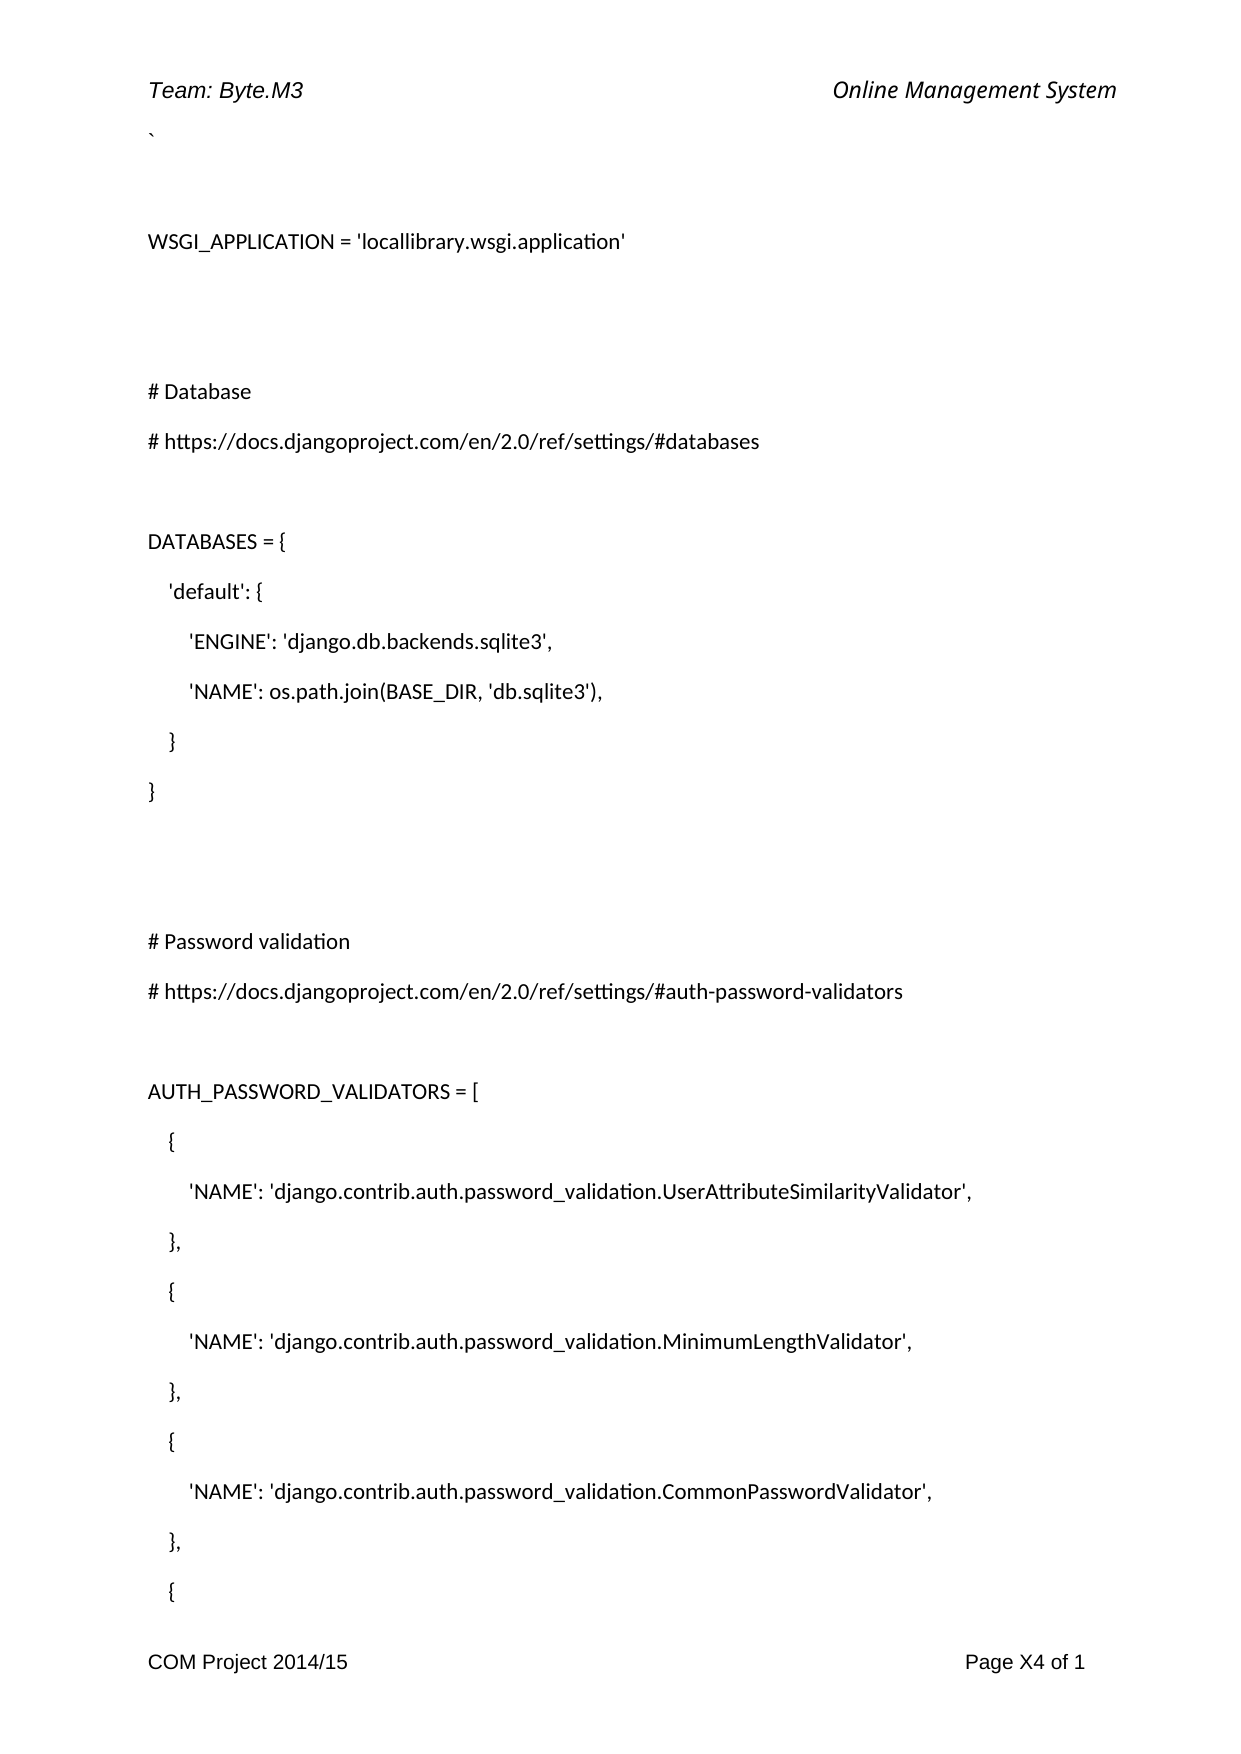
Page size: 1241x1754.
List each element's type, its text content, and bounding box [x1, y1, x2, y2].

text 'default': { [148, 576, 1122, 605]
text { [148, 1426, 1122, 1455]
text 'NAME': os.path.join(BASE_DIR, 'db.sqlite3'), [148, 676, 1122, 705]
text 'NAME': 'django.contrib.auth.password_validation.UserAttributeSimilarityValidator', [148, 1176, 1122, 1205]
text { [148, 1126, 1122, 1155]
text 'ENGINE': 'django.db.backends.sqlite3', [148, 626, 1122, 655]
text { [148, 1576, 1122, 1605]
text # Password validation [148, 926, 1122, 955]
text # https://docs.djangoproject.com/en/2.0/ref/settings/#auth-password-validators [148, 976, 1122, 1005]
text # https://docs.djangoproject.com/en/2.0/ref/settings/#databases [148, 426, 1122, 455]
text 'NAME': 'django.contrib.auth.password_validation.MinimumLengthValidator', [148, 1326, 1122, 1355]
text WSGI_APPLICATION = 'locallibrary.wsgi.application' [148, 226, 1122, 255]
text { [148, 1276, 1122, 1305]
text }, [148, 1226, 1122, 1255]
text }, [148, 1376, 1122, 1405]
text # Database [148, 376, 1122, 405]
text }, [148, 1526, 1122, 1555]
text DATABASES = { [148, 526, 1122, 555]
text } [148, 726, 1122, 755]
text 'NAME': 'django.contrib.auth.password_validation.CommonPasswordValidator', [148, 1476, 1122, 1505]
text AUTH_PASSWORD_VALIDATORS = [ [148, 1076, 1122, 1105]
text } [148, 776, 1122, 805]
